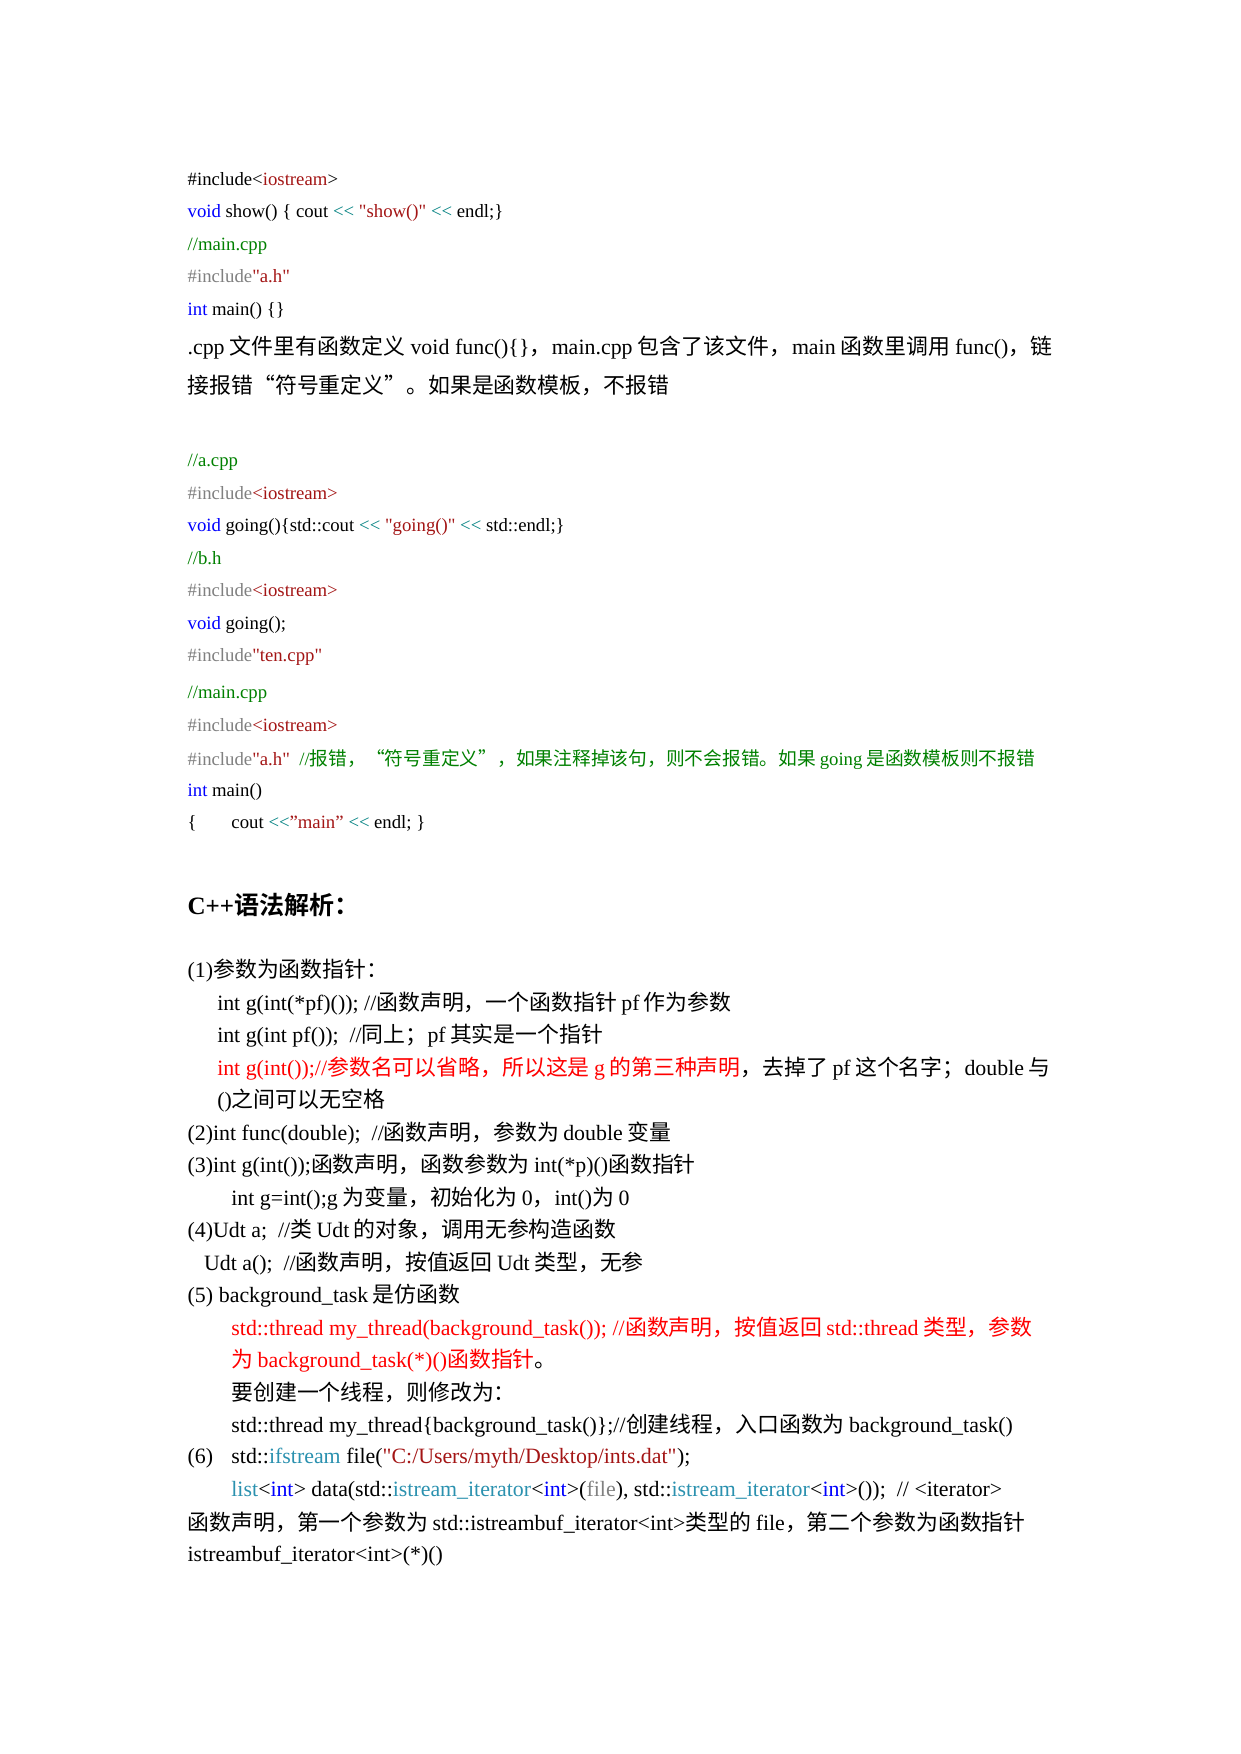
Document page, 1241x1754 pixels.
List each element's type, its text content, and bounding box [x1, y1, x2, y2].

text std::thread my_thread{background_task()};//创建线程，入口函数为background_task() [187, 1407, 1053, 1439]
text #include"a.h" [187, 259, 1053, 292]
text #include<iostream> [187, 476, 1053, 509]
text void going(); [187, 606, 1053, 639]
text void show() { cout << "show()" << endl;} [187, 194, 1053, 227]
text (6) std::ifstream file("C:/Users/myth/Desktop/ints.dat"); [187, 1439, 1053, 1472]
text (1)参数为函数指针： [187, 952, 1053, 984]
text int main() [187, 773, 1053, 806]
text 函数声明，第一个参数为std::istreambuf_iterator<int>类型的file，第二个参数为函数指针istreambuf_iterator<int>(*)() [187, 1504, 1053, 1569]
text int g(int pf()); //同上；pf其实是一个指针 [217, 1017, 1053, 1049]
text //b.h [187, 541, 1053, 574]
text .cpp文件里有函数定义void func(){}，main.cpp包含了该文件，main函数里调用func()，链接报错“符号重定义”。如果是函数模板，不报错 [187, 329, 1053, 400]
text std::thread my_thread(background_task()); //函数声明，按值返回std::thread类型，参数为background_task(*)()函数指针。 [231, 1309, 1053, 1374]
text Udt a(); //函数声明，按值返回Udt类型，无参 [187, 1244, 1053, 1277]
text (3)int g(int());函数声明，函数参数为int(*p)()函数指针 [187, 1147, 1053, 1179]
text int g=int();g为变量，初始化为0，int()为0 [187, 1179, 1053, 1212]
text #include<iostream> [187, 574, 1053, 606]
subtitle C++语法解析： [187, 871, 1053, 936]
text 要创建一个线程，则修改为： [231, 1374, 1053, 1407]
text (4)Udt a; //类Udt的对象，调用无参构造函数 [187, 1212, 1053, 1244]
text int main() {} [187, 292, 1053, 324]
text #include"ten.cpp" [187, 639, 1053, 671]
text #include"a.h" //报错，“符号重定义”，如果注释掉该句，则不会报错。如果going是函数模板则不报错 [187, 741, 1053, 773]
text //main.cpp [187, 676, 1053, 708]
text { cout <<”main” << endl; } [187, 806, 1053, 838]
text //main.cpp [187, 227, 1053, 259]
text int g(int(*pf)()); //函数声明，一个函数指针pf作为参数 [217, 984, 1053, 1017]
text void going(){std::cout << "going()" << std::endl;} [187, 509, 1053, 541]
text (5) background_task是仿函数 [187, 1277, 1053, 1309]
text #include<iostream> [187, 162, 1053, 194]
text (2)int func(double); //函数声明，参数为double变量 [187, 1114, 1053, 1147]
text #include<iostream> [187, 708, 1053, 741]
text int g(int());//参数名可以省略，所以这是g的第三种声明，去掉了pf这个名字；double与()之间可以无空格 [217, 1049, 1053, 1114]
text //a.cpp [187, 444, 1053, 476]
text list<int> data(std::istream_iterator<int>(file), std::istream_iterator<int>()); // <iterator> [187, 1472, 1053, 1504]
